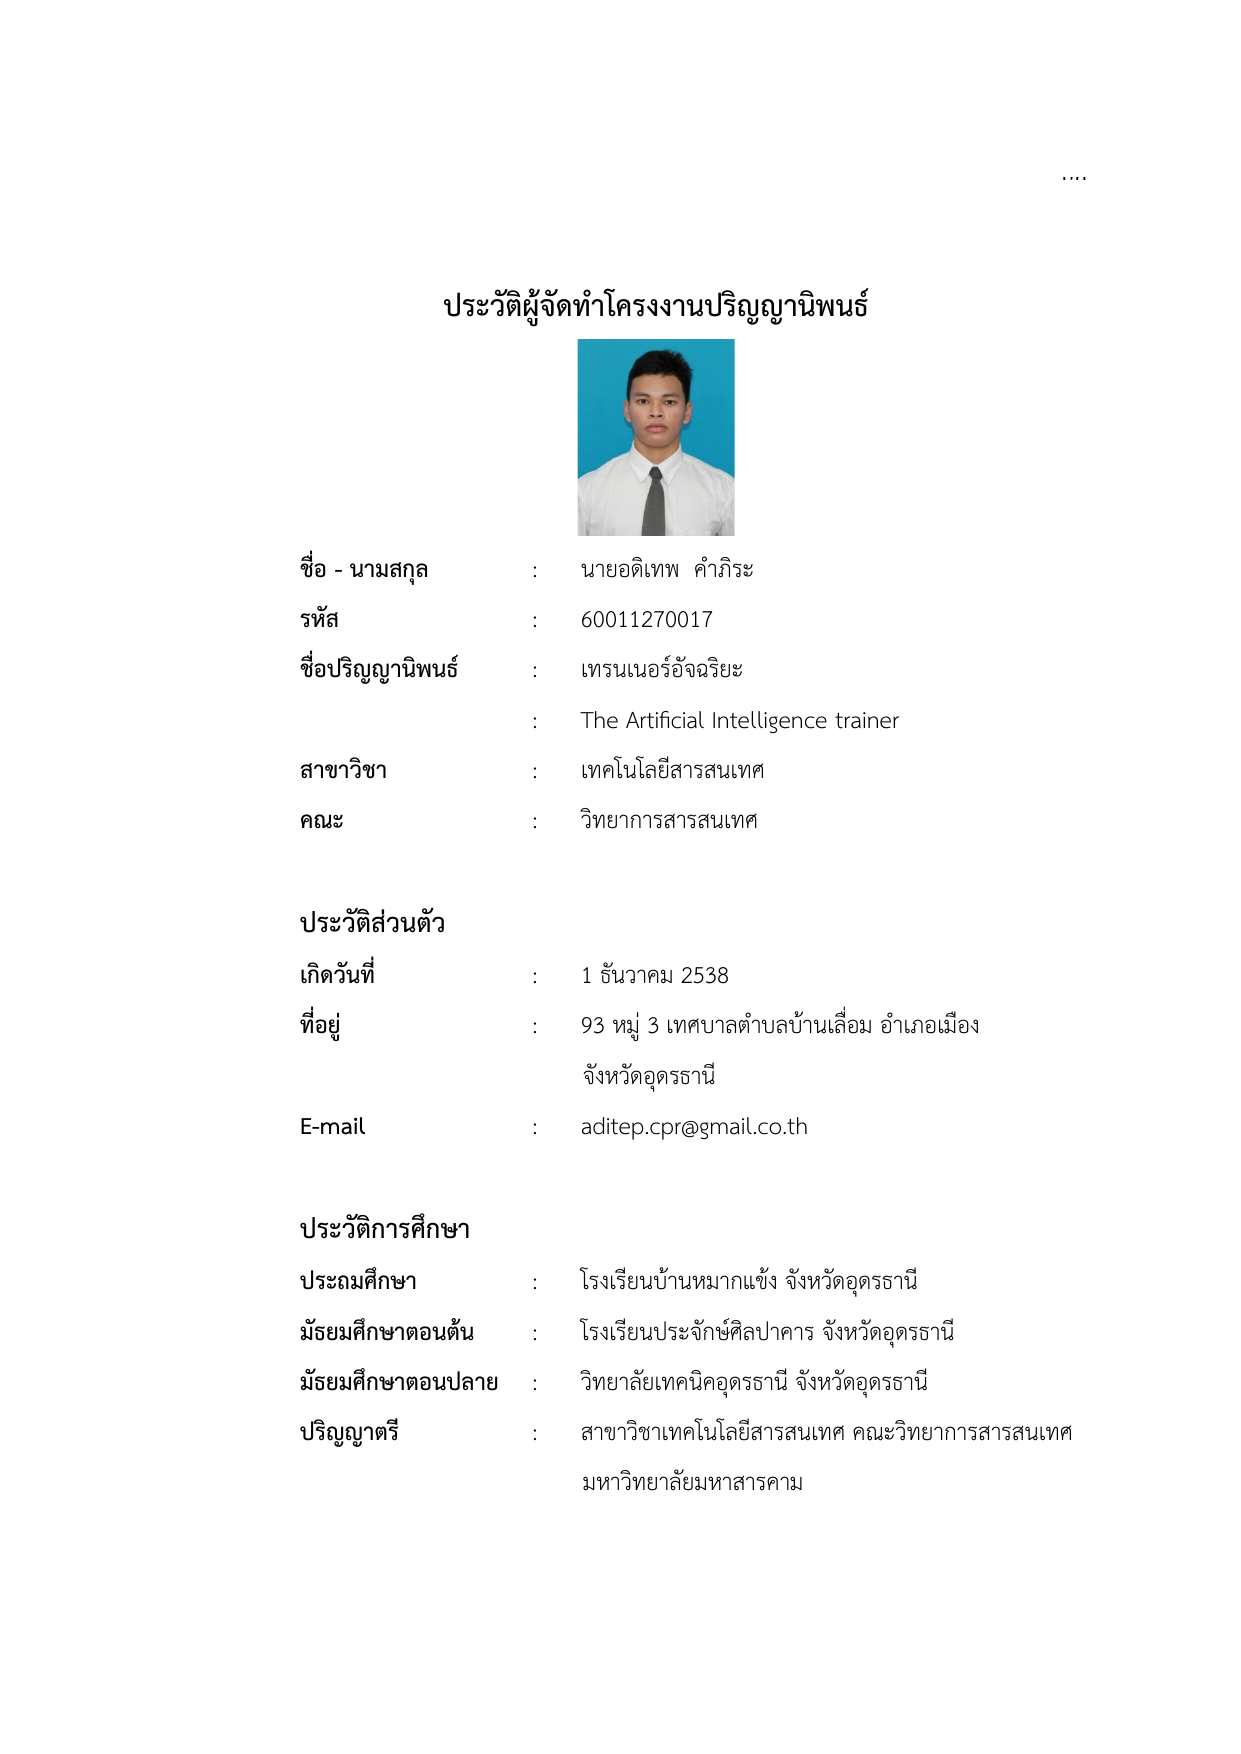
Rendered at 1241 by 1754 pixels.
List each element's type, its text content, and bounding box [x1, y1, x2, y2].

text รหัส : 60011270017 [300, 598, 1087, 636]
picture [577, 339, 735, 536]
text ที่อยู่ : 93 หมู่ 3 เทศบาลตำบลบ้านเลื่อม อำเภอเมือง [300, 1004, 1087, 1042]
text สาขาวิชา : เทคโนโลยีสารสนเทศ [300, 749, 1087, 787]
text ประวัติส่วนตัว [300, 899, 1087, 942]
text ประวัติการศึกษา [300, 1205, 1087, 1248]
text มหาวิทยาลัยมหาสารคาม [525, 1461, 1087, 1499]
text คณะ : วิทยาการสารสนเทศ [300, 799, 1087, 837]
text : The Artificial Intelligence trainer [450, 699, 1087, 736]
subtitle ประวัติผู้จัดทำโครงงานปริญญานิพนธ์ [225, 279, 1087, 327]
text มัธยมศึกษาตอนต้น : โรงเรียนประจักษ์ศิลปาคาร จังหวัดอุดรธานี [300, 1311, 1087, 1348]
text จังหวัดอุดรธานี [525, 1055, 1087, 1092]
text ประถมศึกษา : โรงเรียนบ้านหมากแข้ง จังหวัดอุดรธานี [300, 1260, 1087, 1298]
text เกิดวันที่ : 1 ธันวาคม 2538 [300, 954, 1087, 992]
text E-mail : aditep.cpr@gmail.co.th [300, 1105, 1087, 1143]
text ชื่อ - นามสกุล : นายอดิเทพ คำภิระ [300, 548, 1087, 586]
text มัธยมศึกษาตอนปลาย : วิทยาลัยเทคนิคอุดรธานี จังหวัดอุดรธานี [300, 1361, 1087, 1398]
text ชื่อปริญญานิพนธ์ : เทรนเนอร์อัจฉริยะ [300, 648, 1087, 686]
text ปริญญาตรี : สาขาวิชาเทคโนโลยีสารสนเทศ คณะวิทยาการสารสนเทศ [300, 1411, 1087, 1449]
